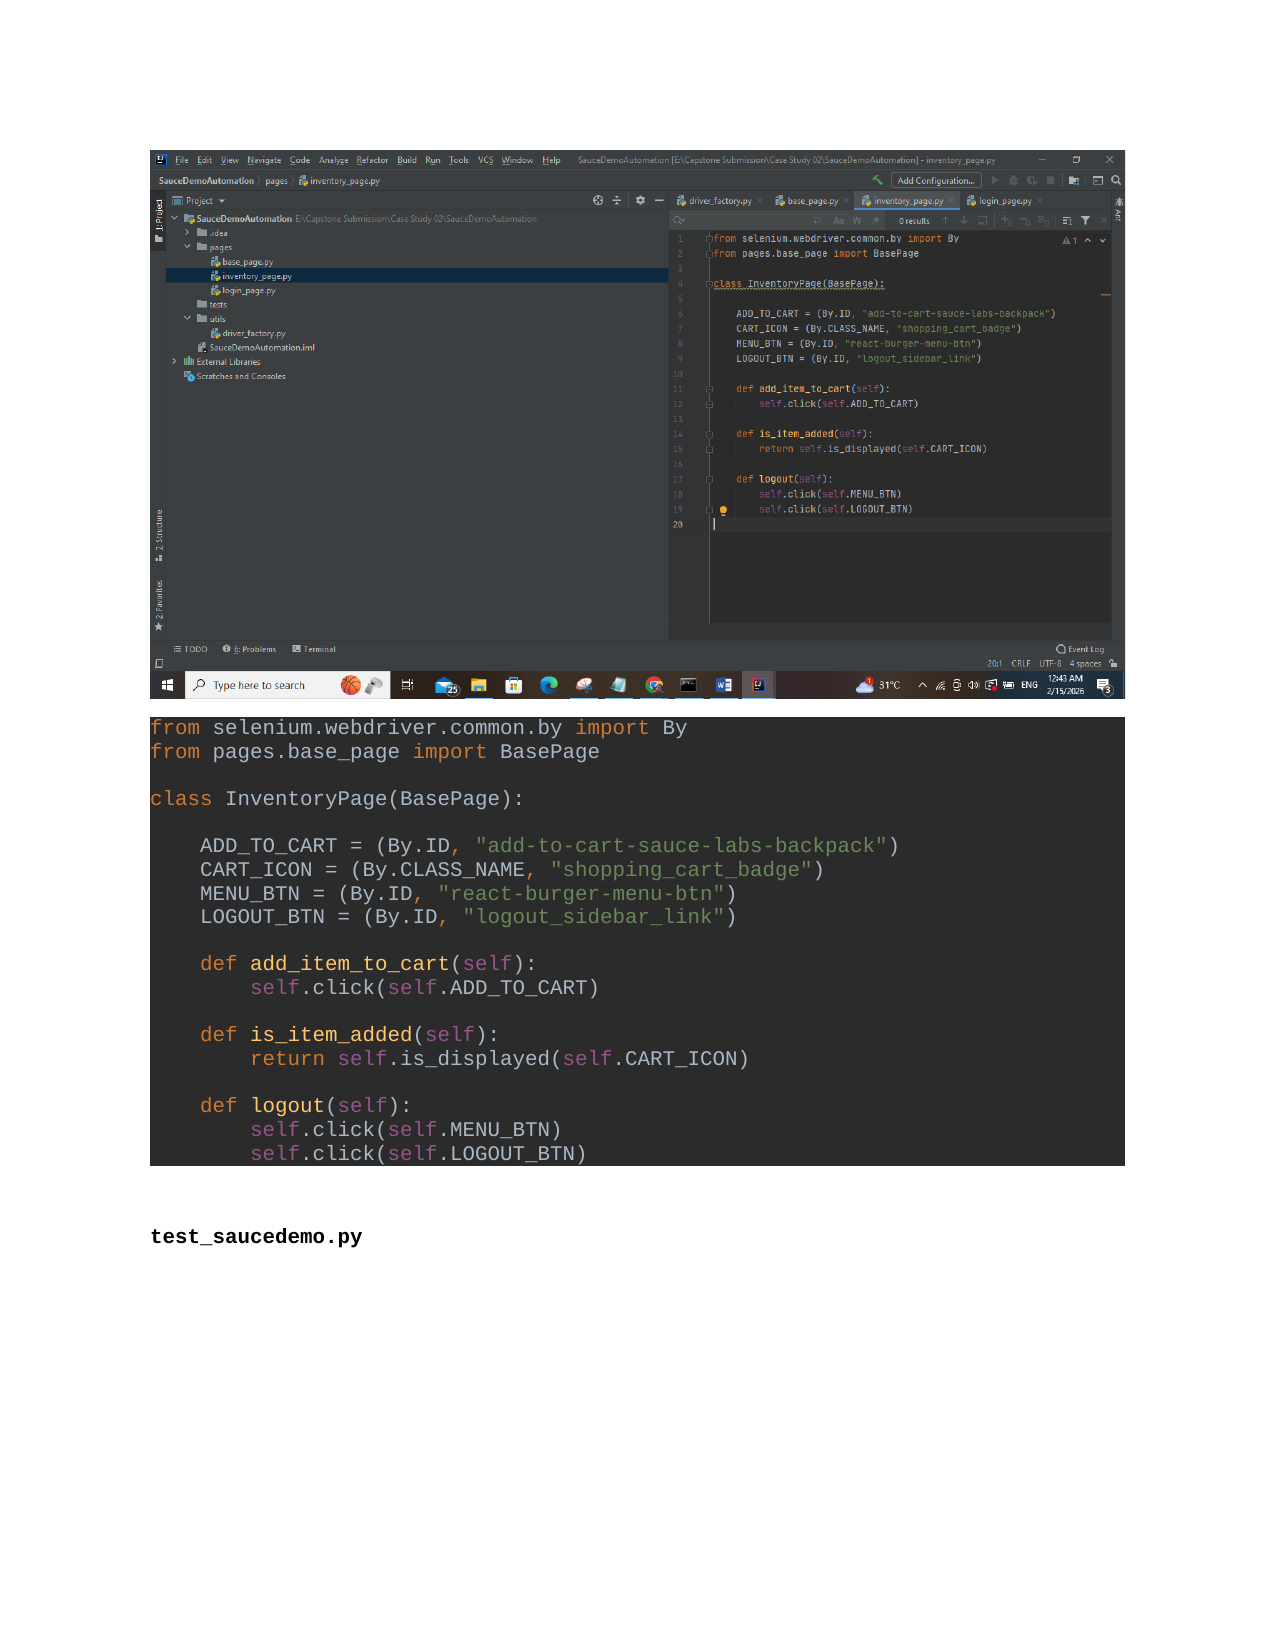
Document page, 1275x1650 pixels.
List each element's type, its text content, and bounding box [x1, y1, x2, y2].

picture [150, 150, 1125, 699]
text from selenium.webdriver.common.by import By from pages.base_page import BasePage class InventoryPage(BasePage): ADD_TO_CART = (By.ID, "add-to-cart-sauce-labs-backpack") CART_ICON = (By.CLASS_NAME, "shopping_cart_badge") MENU_BTN = (By.ID, "react-burger-menu-btn") LOGOUT_BTN = (By.ID, "logout_sidebar_link") def add_item_to_cart(self): self.click(self.ADD_TO_CART) def is_item_added(self): return self.is_displayed(self.CART_ICON) def logout(self): self.click(self.MENU_BTN) self.click(self.LOGOUT_BTN) [150, 717, 1125, 1166]
subtitle test_saucedemo.py [150, 1226, 1125, 1249]
